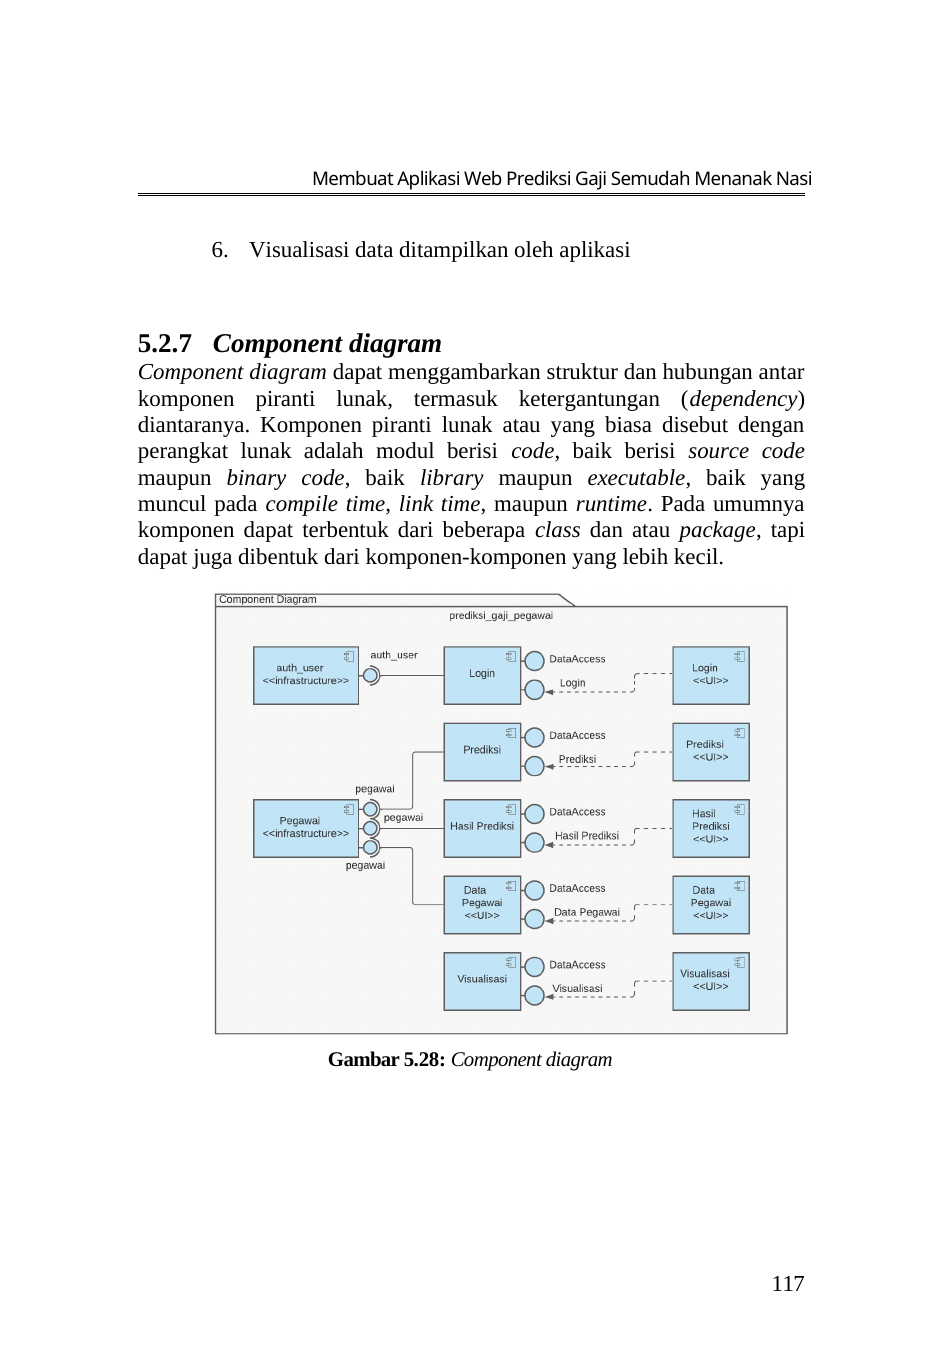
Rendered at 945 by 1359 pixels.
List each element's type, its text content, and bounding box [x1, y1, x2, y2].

list Component diagram dapat menggambarkan struktur dan hubungan antar komponen piranti lunak, termasuk ketergantungan (dependency) diantaranya. Komponen piranti lunak atau yang biasa disebut dengan perangkat lunak adalah modul berisi code, baik berisi source code maupun binary code, baik library maupun executable, baik yang muncul pada compile time, link time, maupun runtime. Pada umumnya komponen dapat terbentuk dari beberapa class dan atau package, tapi dapat juga dibentuk dari komponen-komponen yang lebih kecil. [138, 358, 805, 569]
subtitle Component diagram [138, 327, 805, 358]
list Visualisasi data ditampilkan oleh aplikasi [211, 236, 805, 263]
text Gambar 5.28: Component diagram [138, 1047, 805, 1071]
picture [211, 590, 790, 1035]
